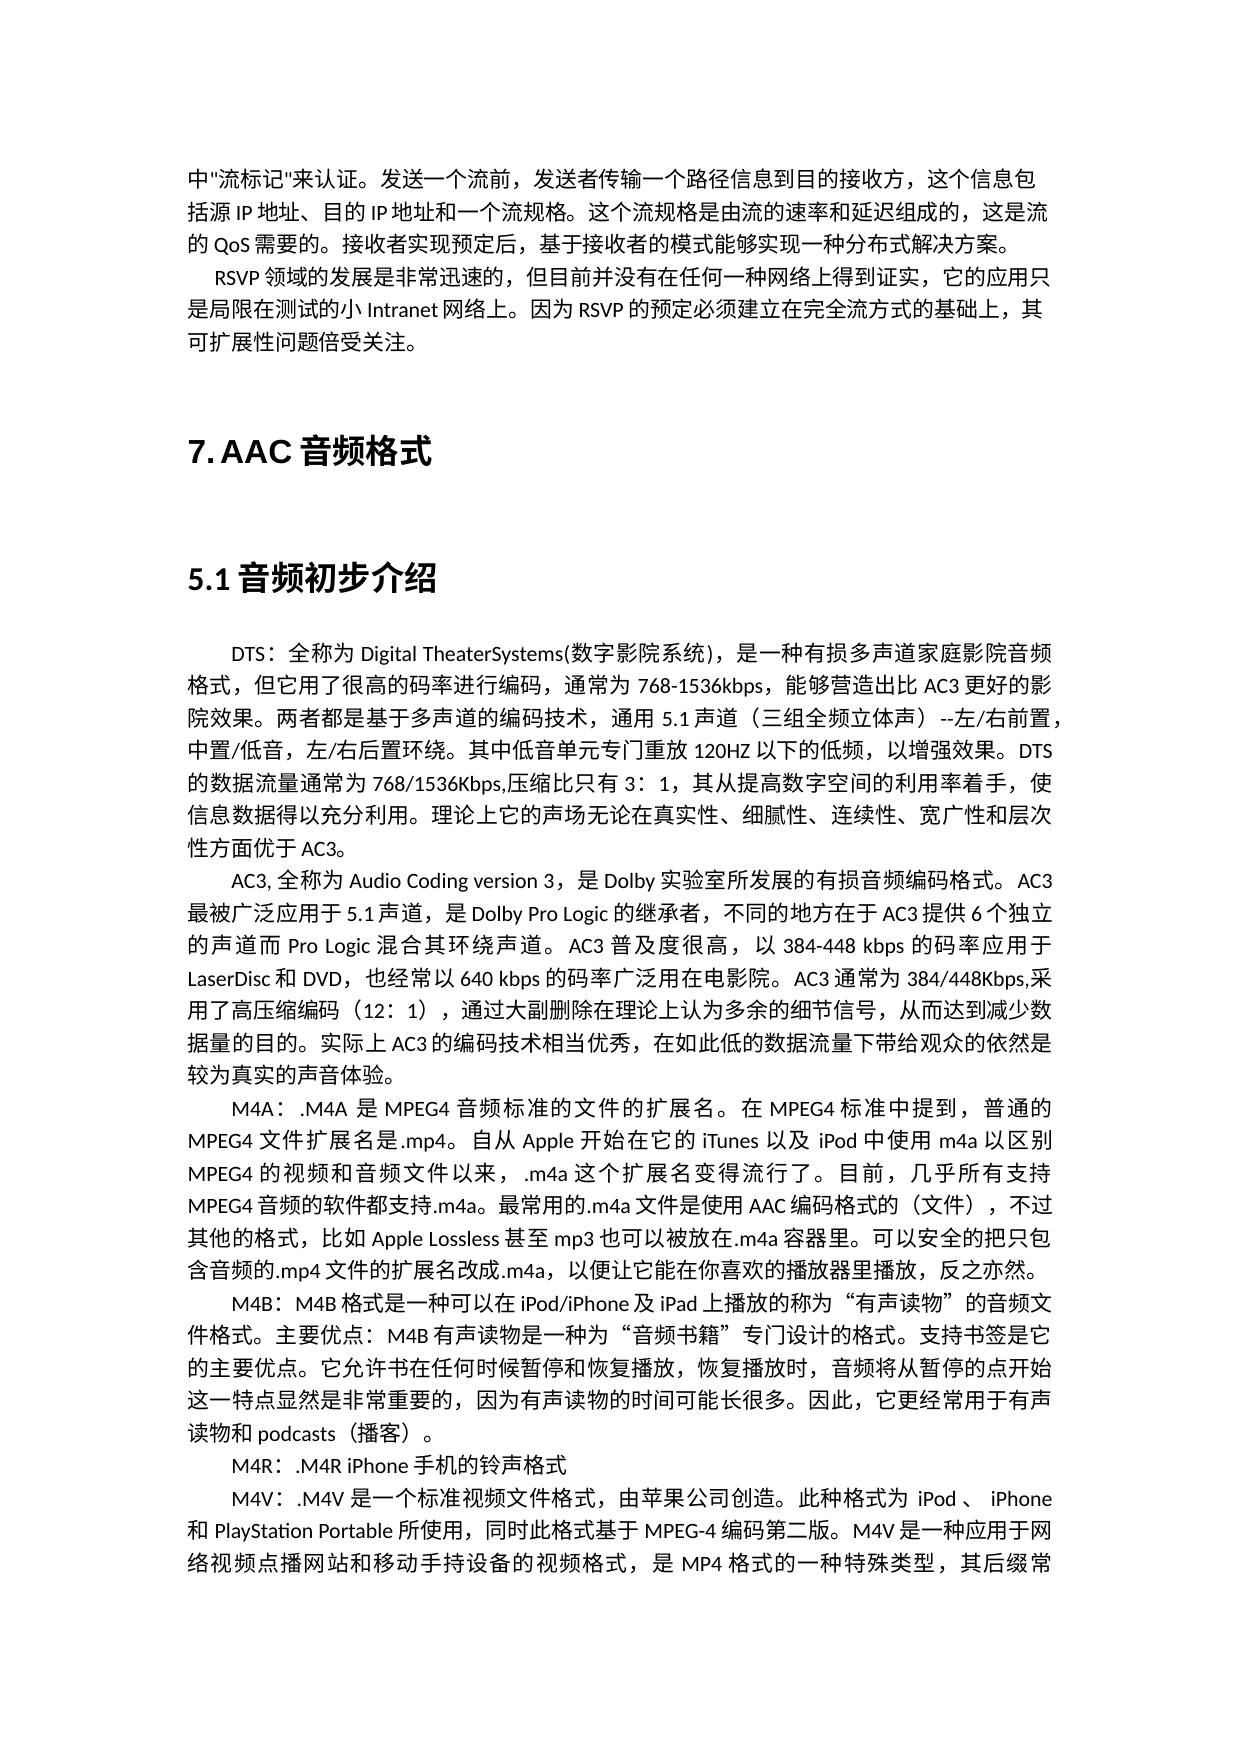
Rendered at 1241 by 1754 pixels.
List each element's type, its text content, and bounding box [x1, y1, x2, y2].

text DTS：全称为Digital TheaterSystems(数字影院系统)，是一种有损多声道家庭影院音频格式，但它用了很高的码率进行编码，通常为768-1536kbps，能够营造出比AC3更好的影院效果。两者都是基于多声道的编码技术，通用5.1声道（三组全频立体声）--左/右前置，中置/低音，左/右后置环绕。其中低音单元专门重放120HZ以下的低频，以增强效果。DTS的数据流量通常为768/1536Kbps,压缩比只有3：1，其从提高数字空间的利用率着手，使信息数据得以充分利用。理论上它的声场无论在真实性、细腻性、连续性、宽广性和层次性方面优于AC3。 [187, 635, 1053, 863]
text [187, 1480, 1053, 1578]
text M4A：.M4A 是MPEG4音频标准的文件的扩展名。在MPEG4标准中提到，普通的MPEG4文件扩展名是.mp4。自从Apple开始在它的iTunes以及 iPod中使用m4a以区别MPEG4的视频和音频文件以来，.m4a这个扩展名变得流行了。目前，几乎所有支持MPEG4音频的软件都支持.m4a。最常用的.m4a文件是使用AAC编码格式的（文件），不过其他的格式，比如Apple Lossless甚至mp3也可以被放在.m4a容器里。可以安全的把只包含音频的.mp4 文件的扩展名改成.m4a，以便让它能在你喜欢的播放器里播放，反之亦然。 [187, 1090, 1053, 1285]
list RSVP领域的发展是非常迅速的，但目前并没有在任何一种网络上得到证实，它的应用只是局限在测试的小Intranet网络上。因为RSVP的预定必须建立在完全流方式的基础上，其可扩展性问题倍受关注。 [187, 259, 1053, 357]
text M4R：.M4R iPhone 手机的铃声格式 [187, 1448, 1053, 1480]
subtitle AAC音频格式 [187, 417, 1053, 482]
subtitle 5.1 音频初步介绍 [187, 543, 1053, 608]
text M4B：M4B格式是一种可以在iPod/iPhone及iPad上播放的称为“有声读物”的音频文件格式。主要优点：M4B有声读物是一种为“音频书籍”专门设计的格式。支持书签是它的主要优点。它允许书在任何时候暂停和恢复播放，恢复播放时，音频将从暂停的点开始。这一特点显然是非常重要的，因为有声读物的时间可能长很多。因此，它更经常用于有声读物和podcasts（播客）。 [187, 1285, 1053, 1448]
text AC3, 全称为Audio Coding version 3，是Dolby实验室所发展的有损音频编码格式。AC3最被广泛应用于5.1声道，是Dolby Pro Logic的继承者，不同的地方在于AC3提供6个独立的声道而Pro Logic混合其环绕声道。AC3普及度很高，以384-448 kbps的码率应用于LaserDisc和DVD，也经常以640 kbps的码率广泛用在电影院。AC3通常为384/448Kbps,采用了高压缩编码（12：1），通过大副删除在理论上认为多余的细节信号，从而达到减少数据量的目的。实际上AC3的编码技术相当优秀，在如此低的数据流量下带给观众的依然是较为真实的声音体验。 [187, 863, 1053, 1090]
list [187, 162, 1053, 259]
